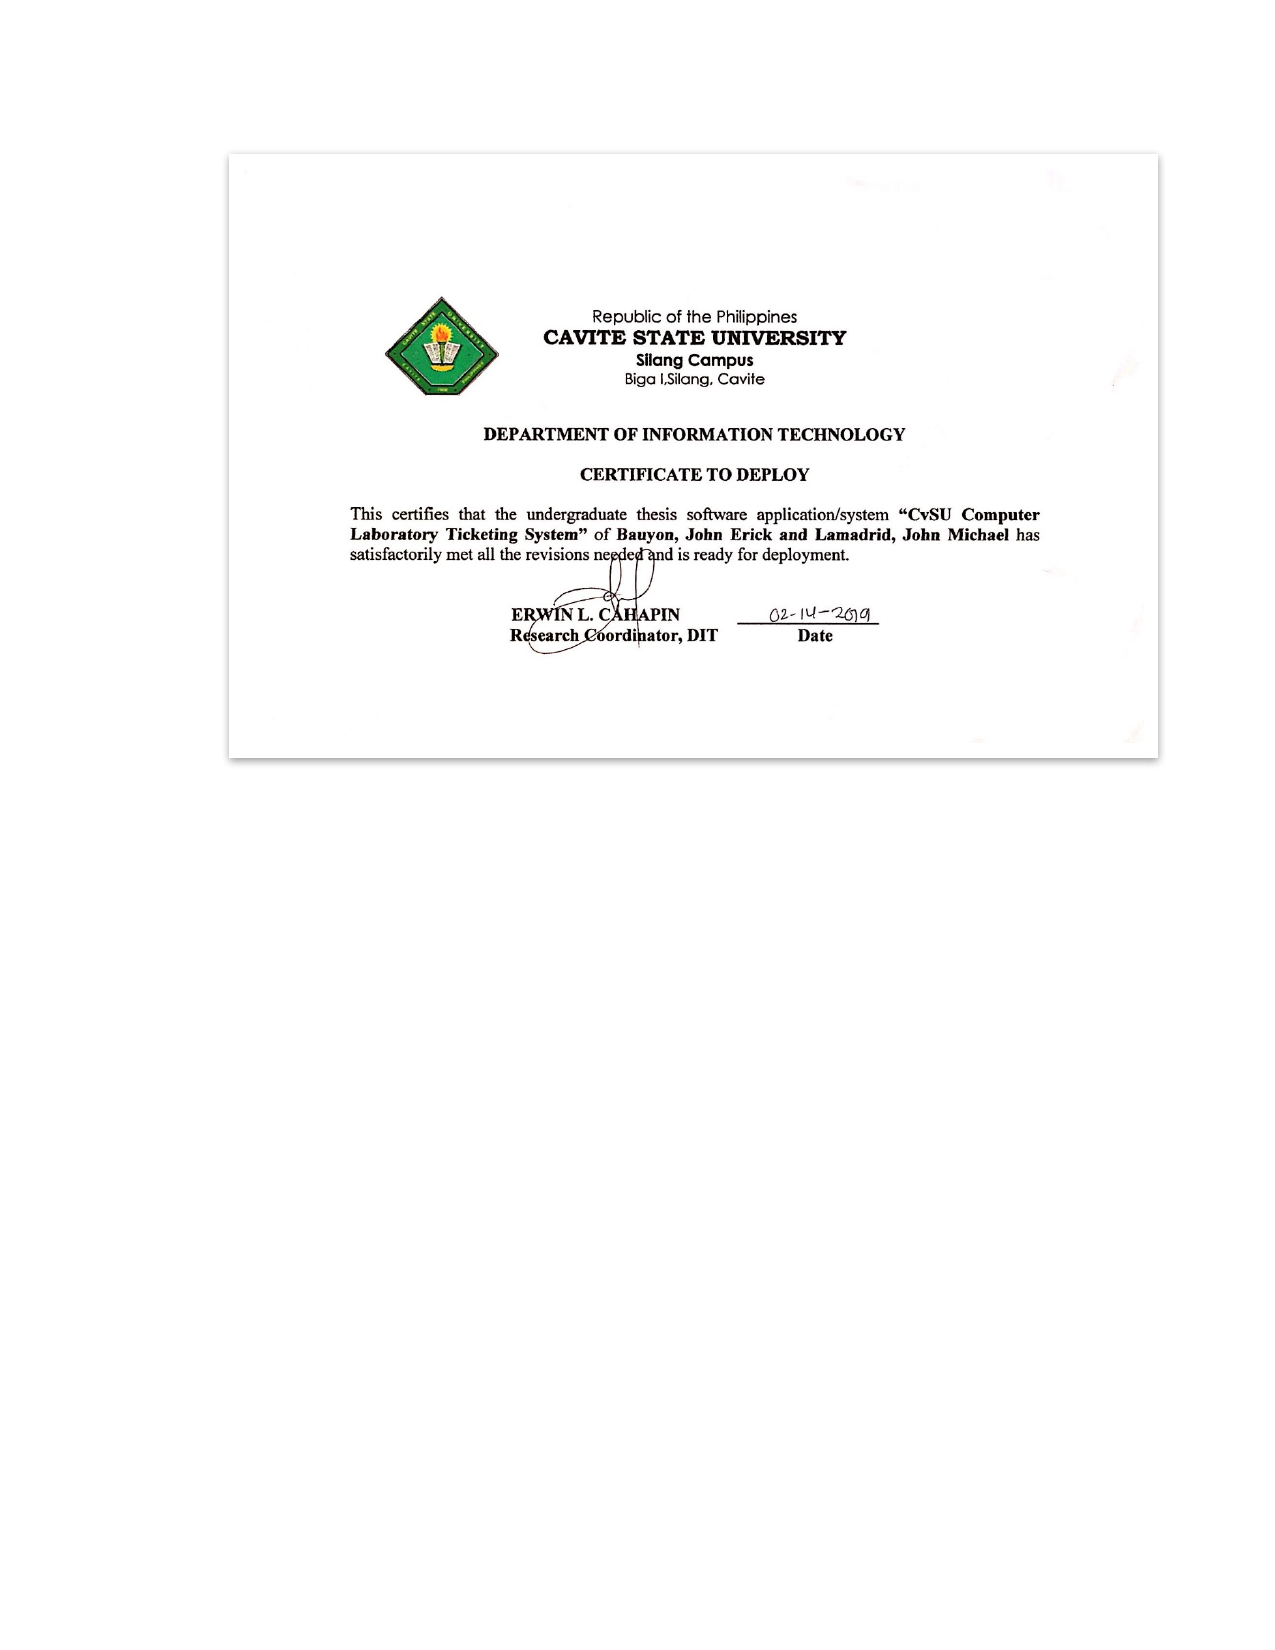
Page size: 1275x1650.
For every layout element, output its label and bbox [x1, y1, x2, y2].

picture [244, 169, 1144, 743]
